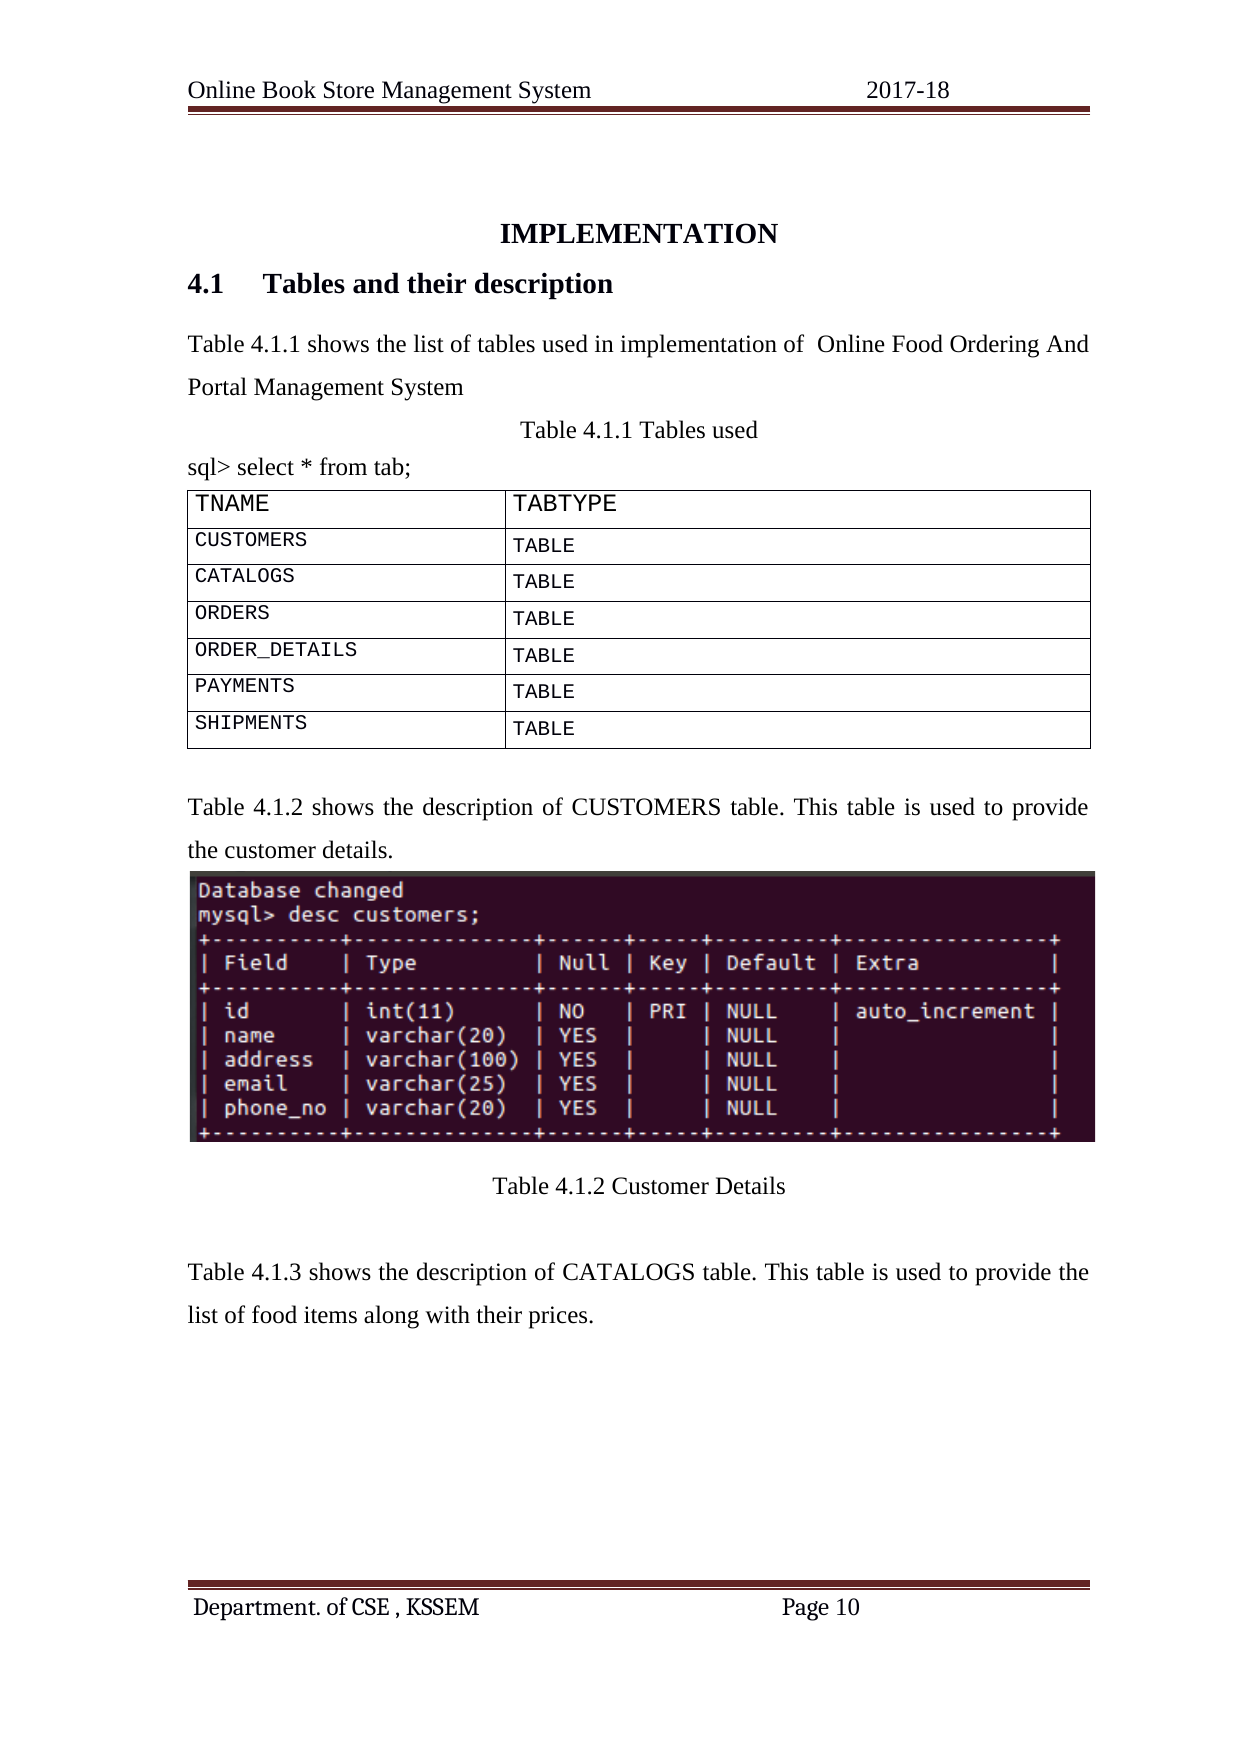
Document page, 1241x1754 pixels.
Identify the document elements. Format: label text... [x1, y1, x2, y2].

table_cell SHIPMENTS [188, 712, 505, 748]
list Tables and their description [187, 266, 1090, 300]
text Table 4.1.3 shows the description of CATALOGS table. This table is used to provide the list of food items along with their prices. [187, 1257, 1090, 1329]
picture [189, 871, 1096, 1142]
table_cell ORDER_DETAILS [188, 639, 505, 674]
table_header TABTYPE [506, 491, 1090, 528]
table_cell CATALOGS [188, 565, 505, 601]
table_cell TABLE [506, 565, 1090, 601]
table_header TNAME [188, 491, 505, 528]
table_cell PAYMENTS [188, 675, 505, 711]
table_cell TABLE [506, 639, 1090, 674]
text sql> select * from tab; [187, 452, 1090, 481]
table_cell TABLE [506, 529, 1090, 564]
table_cell TABLE [506, 712, 1090, 748]
text IMPLEMENTATION [187, 216, 1090, 249]
table_cell TABLE [506, 602, 1090, 638]
table_cell TABLE [506, 675, 1090, 711]
text Table 4.1.2 shows the description of CUSTOMERS table. This table is used to provide the customer details. [187, 792, 1090, 864]
table_cell ORDERS [188, 602, 505, 638]
table_cell CUSTOMERS [188, 529, 505, 564]
text Table 4.1.1 Tables used [187, 415, 1090, 444]
text Table 4.1.1 shows the list of tables used in implementation of Online Food Ordering And Portal Management System [187, 329, 1090, 401]
